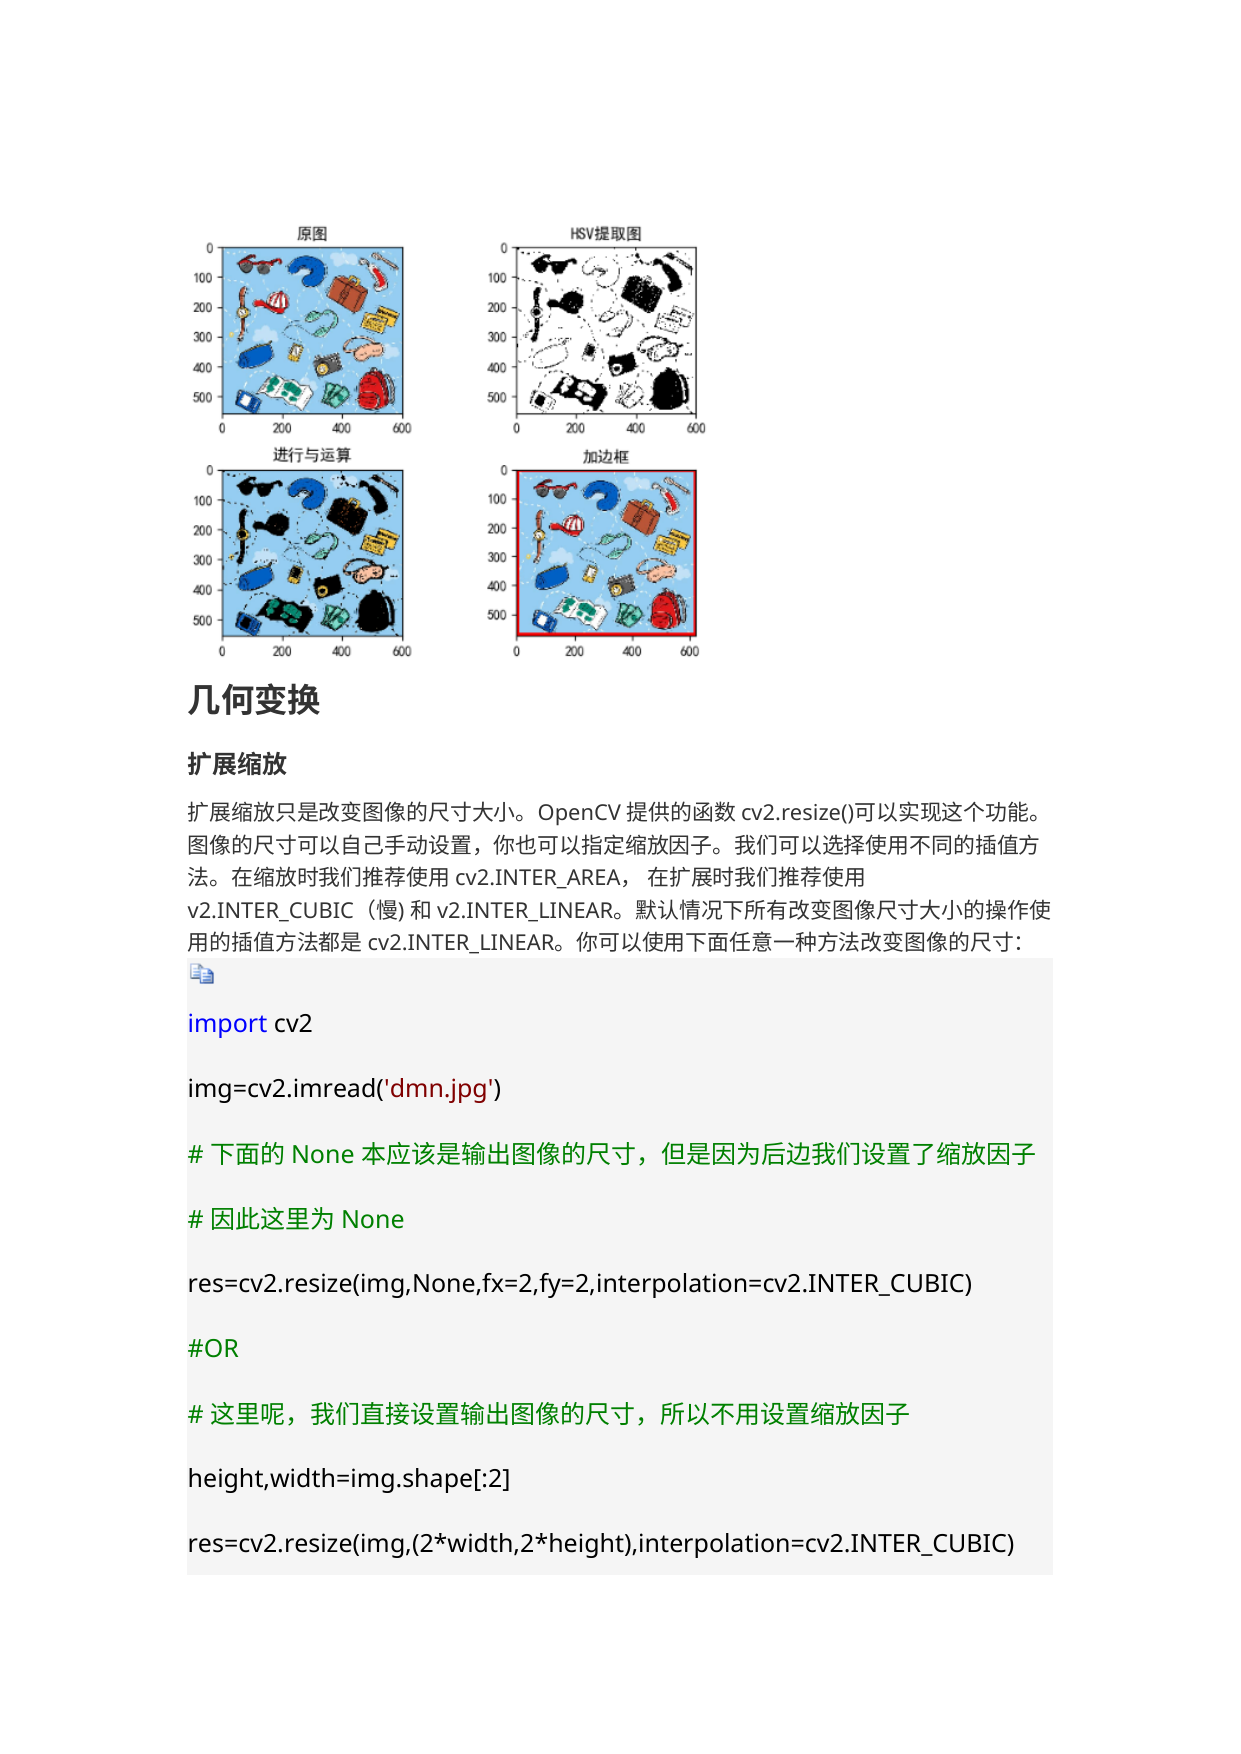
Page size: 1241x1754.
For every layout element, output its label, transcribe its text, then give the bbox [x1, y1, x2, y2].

subtitle 几何变换 [187, 665, 1053, 730]
text res=cv2.resize(img,None,fx=2,fy=2,interpolation=cv2.INTER_CUBIC) [187, 1250, 1053, 1315]
text 扩展缩放只是改变图像的尺寸大小。OpenCV 提供的函数 cv2.resize()可以实现这个功能。图像的尺寸可以自己手动设置，你也可以指定缩放因子。我们可以选择使用不同的插值方法。在缩放时我们推荐使用 cv2.INTER_AREA， 在扩展时我们推荐使用 v2.INTER_CUBIC（慢) 和 v2.INTER_LINEAR。默认情况下所有改变图像尺寸大小的操作使用的插值方法都是 cv2.INTER_LINEAR。你可以使用下面任意一种方法改变图像的尺寸： [187, 795, 1053, 958]
text height,width=img.shape[:2] [187, 1445, 1053, 1510]
subtitle 扩展缩放 [187, 730, 1053, 795]
text img=cv2.imread('dmn.jpg') [187, 1055, 1053, 1120]
text res=cv2.resize(img,(2*width,2*height),interpolation=cv2.INTER_CUBIC) [187, 1510, 1053, 1575]
text # 因此这里为 None [187, 1185, 1053, 1250]
picture [187, 213, 750, 662]
text # 这里呢，我们直接设置输出图像的尺寸，所以不用设置缩放因子 [187, 1380, 1053, 1445]
text #OR [187, 1315, 1053, 1380]
picture [187, 957, 219, 989]
text import cv2 [187, 990, 1053, 1055]
text # 下面的 None 本应该是输出图像的尺寸，但是因为后边我们设置了缩放因子 [187, 1120, 1053, 1185]
